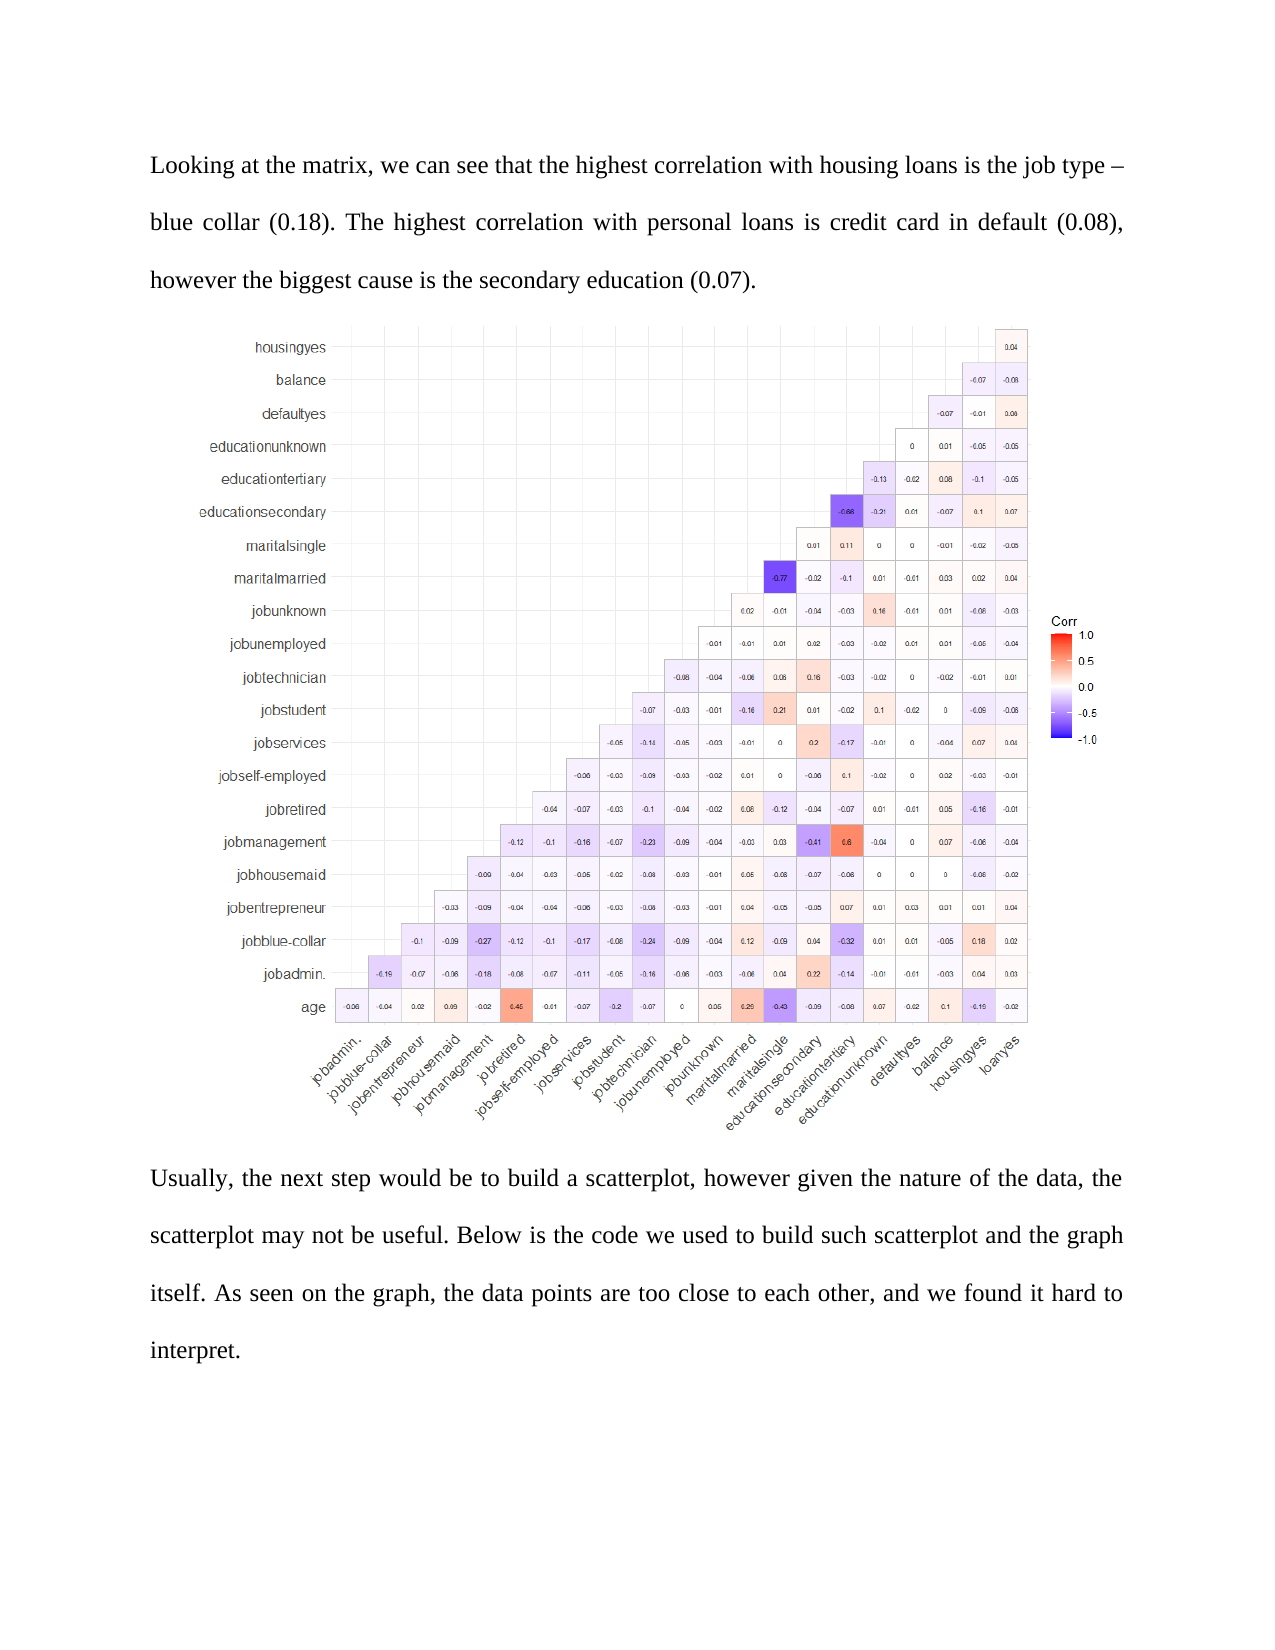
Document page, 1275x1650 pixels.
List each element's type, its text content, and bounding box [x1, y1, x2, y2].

text Usually, the next step would be to build a scatterplot, however given the nature of the data, the scatterplot may not be useful. Below is the code we used to build such scatterplot and the graph itself. As seen on the graph, the data points are too close to each other, and we found it hard to interpret. [150, 1163, 1125, 1364]
text Looking at the matrix, we can see that the highest correlation with housing loans is the job type – blue collar (0.18). The highest correlation with personal loans is credit card in default (0.08), however the biggest cause is the secondary education (0.07). [150, 150, 1125, 294]
picture [150, 322, 1125, 1137]
